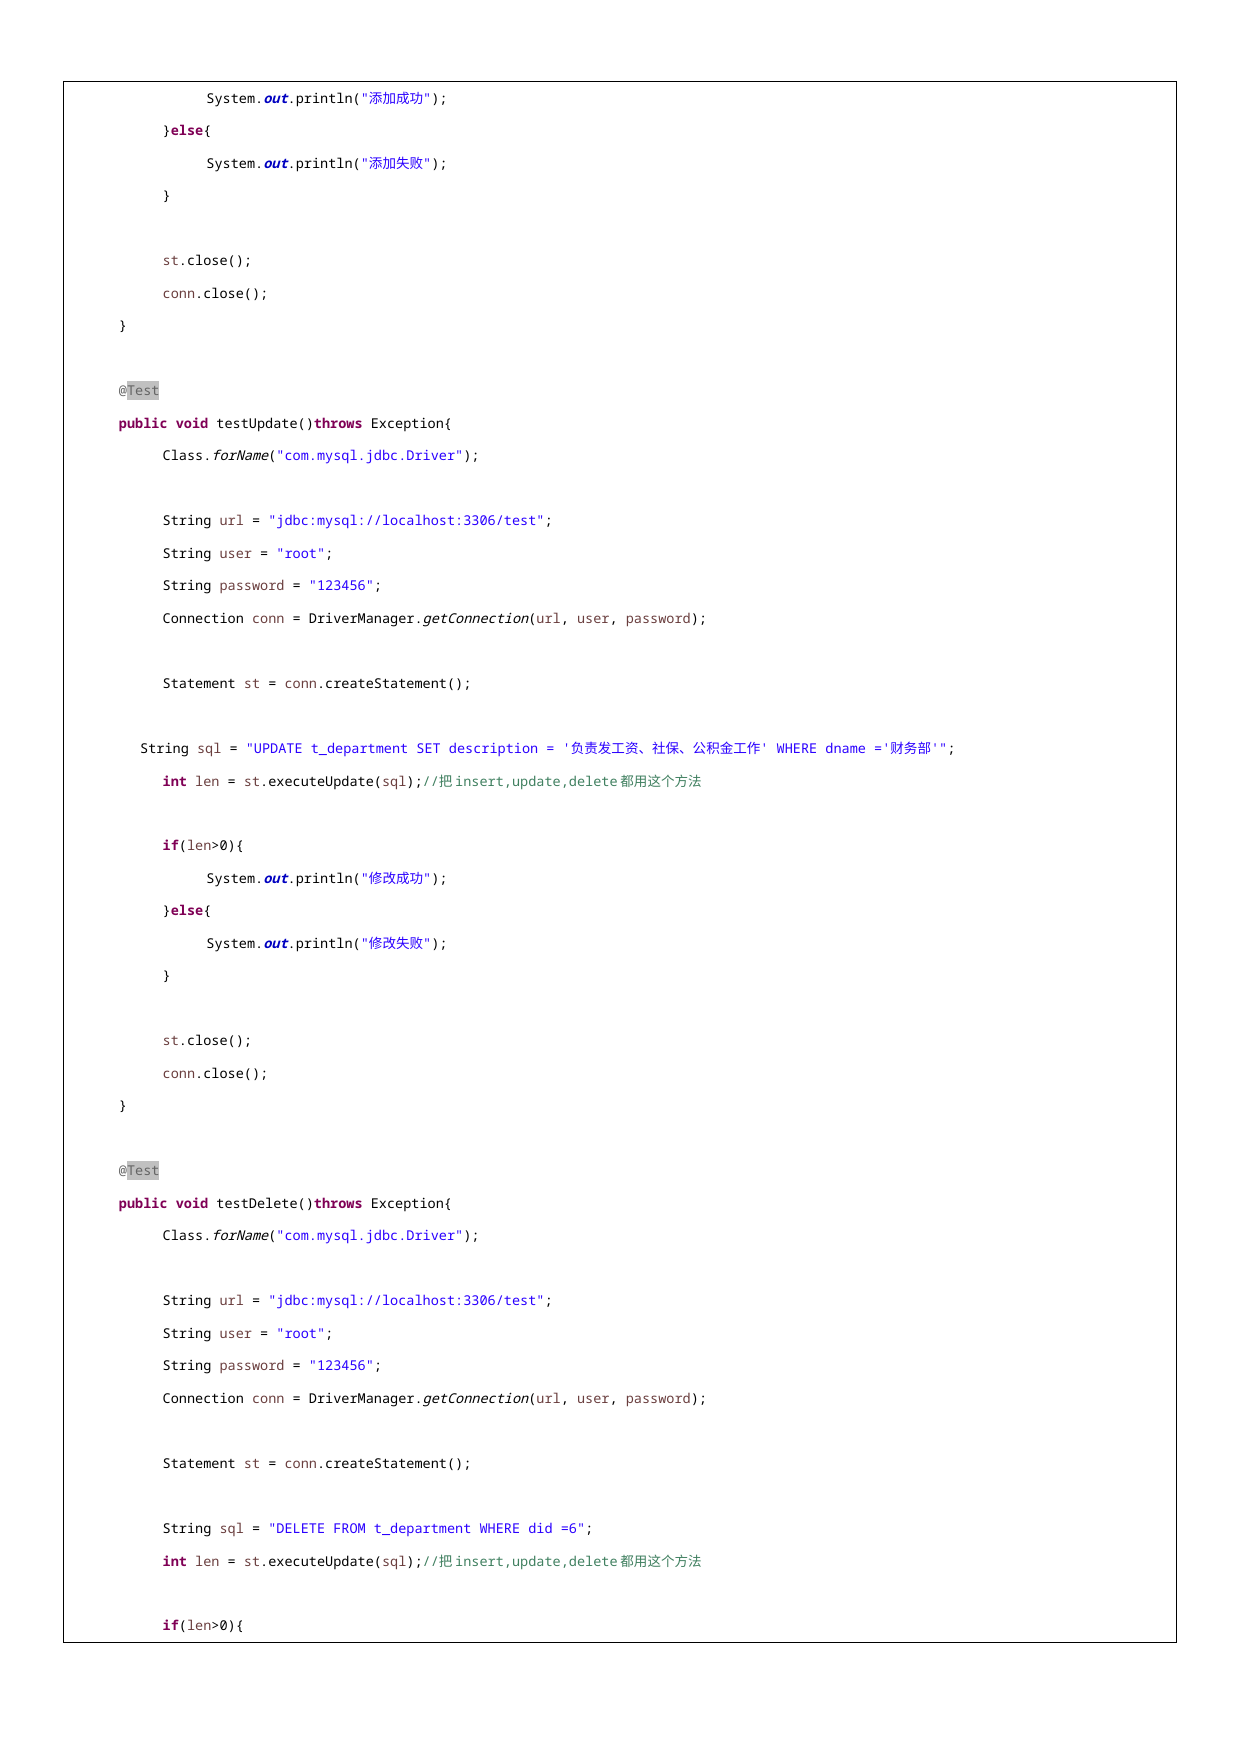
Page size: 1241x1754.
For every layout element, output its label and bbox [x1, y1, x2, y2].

table_header [64, 82, 1176, 1642]
